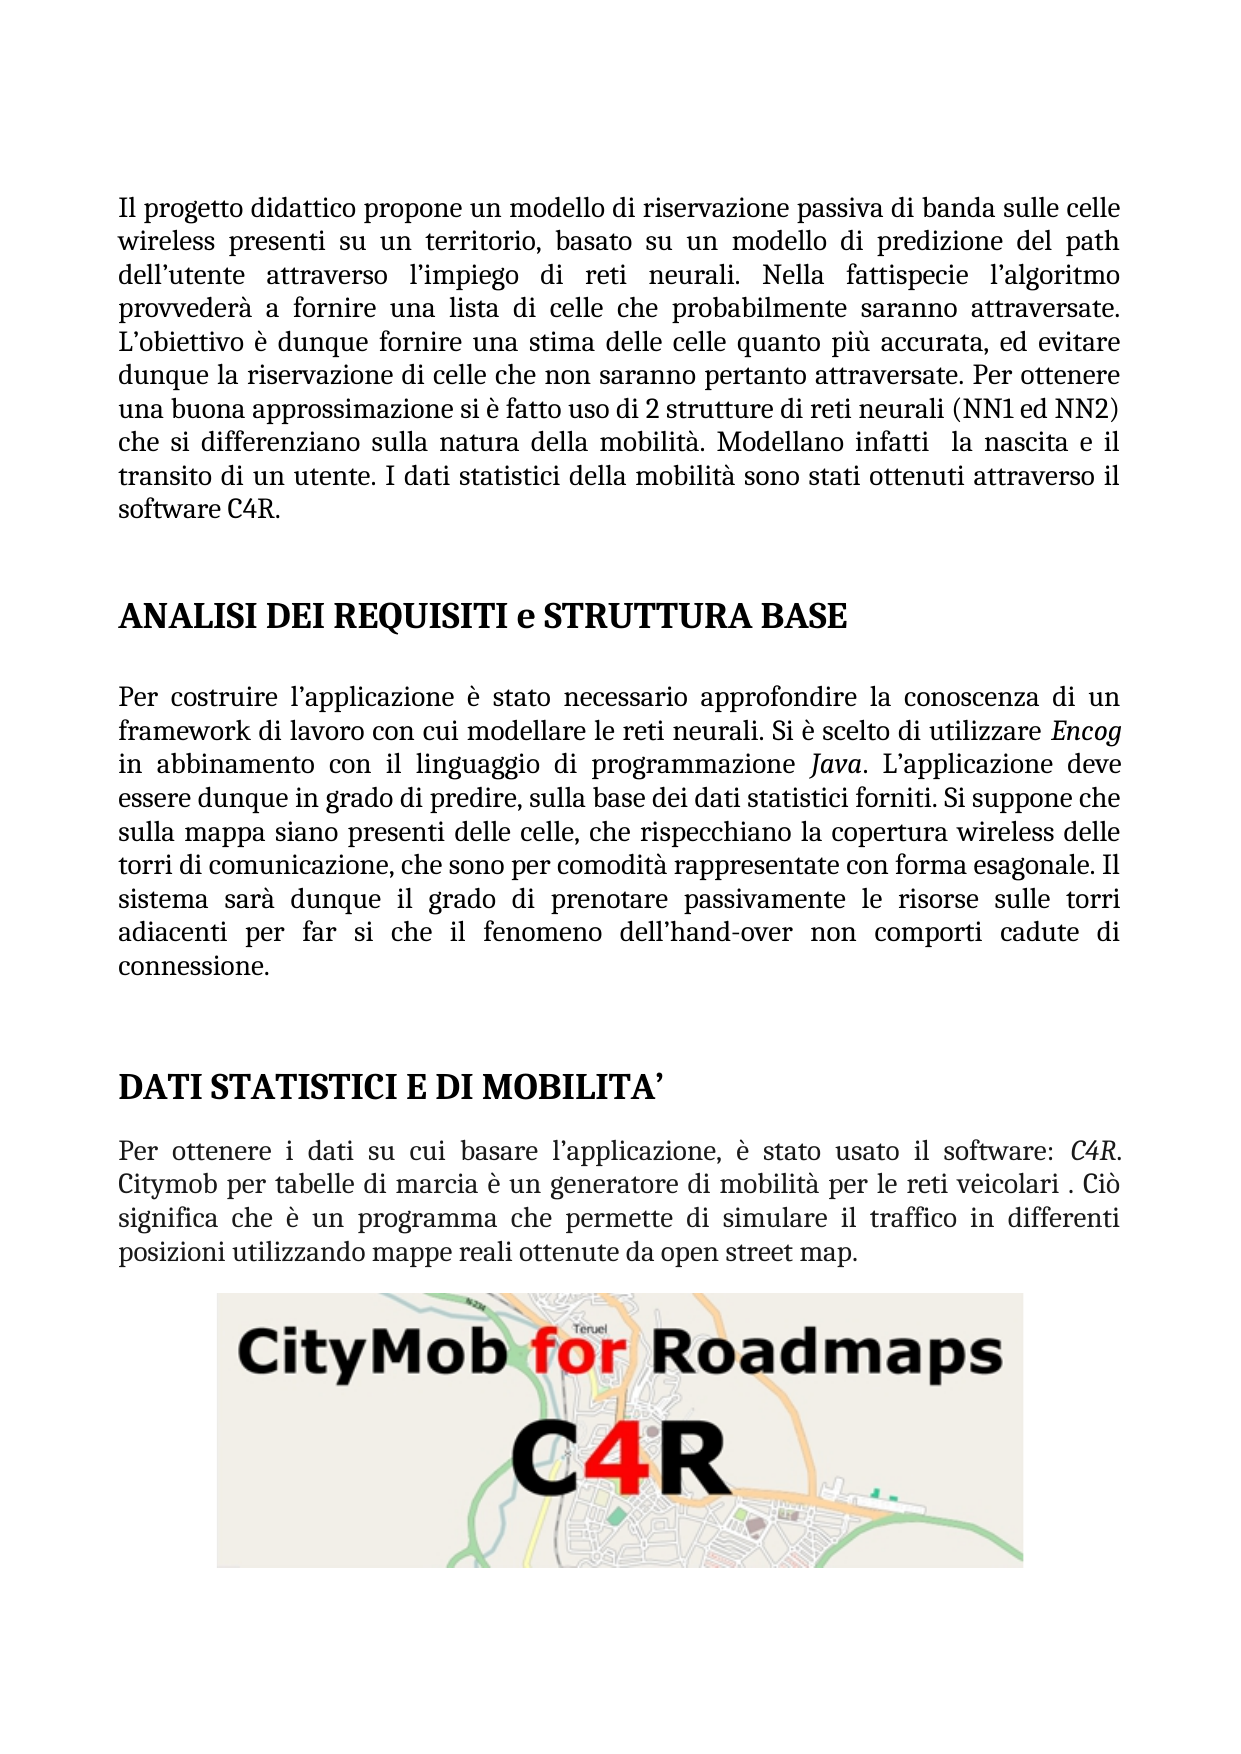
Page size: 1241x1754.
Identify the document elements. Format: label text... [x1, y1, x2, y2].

text ANALISI DEI REQUISITI e STRUTTURA BASE [118, 594, 1122, 637]
text Per costruire l’applicazione è stato necessario approfondire la conoscenza di un framework di lavoro con cui modellare le reti neurali. Si è scelto di utilizzare Encog in abbinamento con il linguaggio di programmazione Java. L’applicazione deve essere dunque in grado di predire, sulla base dei dati statistici forniti. Si suppone che sulla mappa siano presenti delle celle, che rispecchiano la copertura wireless delle torri di comunicazione, che sono per comodità rappresentate con forma esagonale. Il sistema sarà dunque il grado di prenotare passivamente le risorse sulle torri adiacenti per far si che il fenomeno dell’hand-over non comporti cadute di connessione. [118, 681, 1122, 982]
text Il progetto didattico propone un modello di riservazione passiva di banda sulle celle wireless presenti su un territorio, basato su un modello di predizione del path dell’utente attraverso l’impiego di reti neurali. Nella fattispecie l’algoritmo provvederà a fornire una lista di celle che probabilmente saranno attraversate. L’obiettivo è dunque fornire una stima delle celle quanto più accurata, ed evitare dunque la riservazione di celle che non saranno pertanto attraversate. Per ottenere una buona approssimazione si è fatto uso di 2 strutture di reti neurali (NN1 ed NN2) che si differenziano sulla natura della mobilità. Modellano infatti la nascita e il transito di un utente. I dati statistici della mobilità sono stati ottenuti attraverso il software C4R. [118, 191, 1122, 526]
picture [216, 1293, 1024, 1568]
text DATI STATISTICI E DI MOBILITA’ [118, 1066, 1122, 1109]
text Per ottenere i dati su cui basare l’applicazione, è stato usato il software: C4R. Citymob per tabelle di marcia è un generatore di mobilità per le reti veicolari . Ciò significa che è un programma che permette di simulare il traffico in differenti posizioni utilizzando mappe reali ottenute da open street map. [118, 1134, 1122, 1268]
